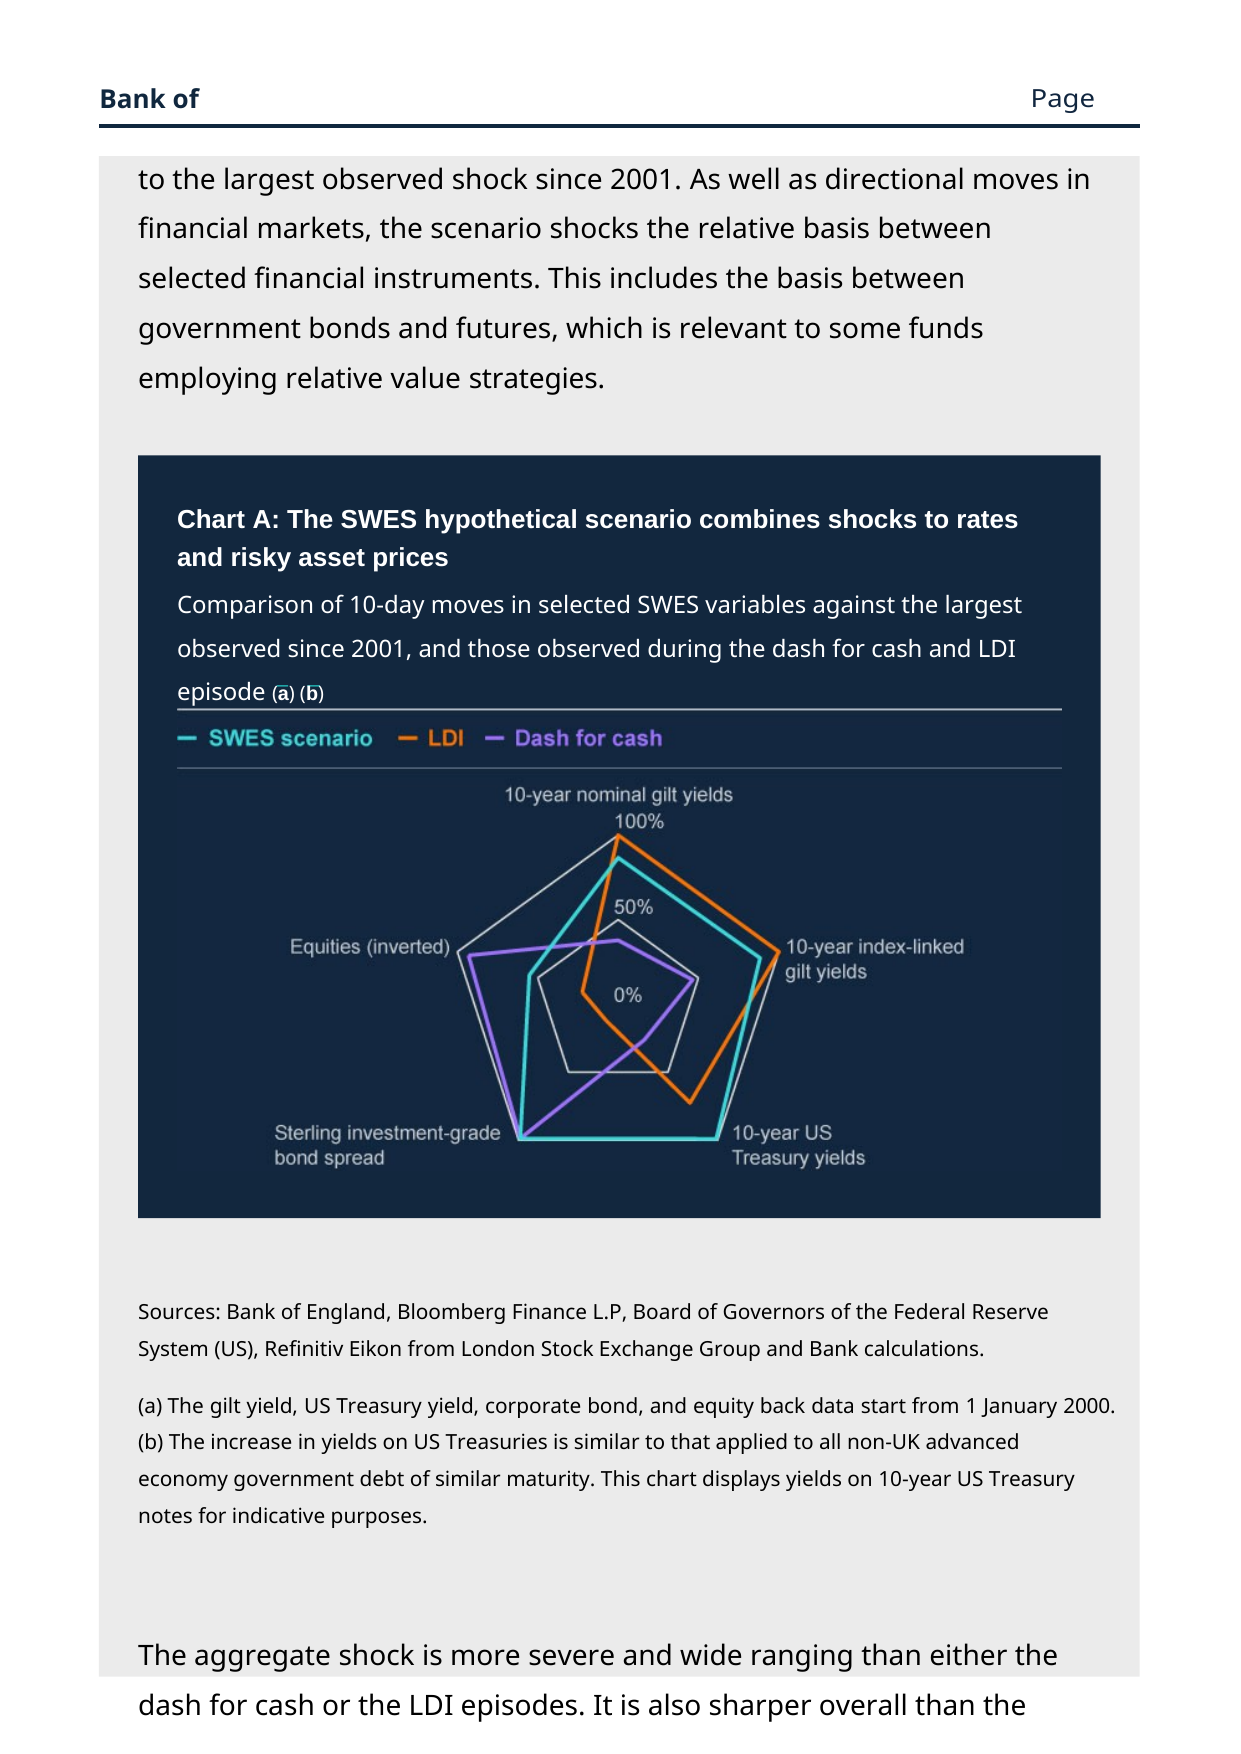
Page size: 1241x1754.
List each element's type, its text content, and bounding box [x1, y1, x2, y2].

text (a) The gilt yield, US Treasury yield, corporate bond, and equity back data start from 1 January 2000. [138, 1391, 1152, 1420]
text (b) The increase in yields on US Treasuries is similar to that applied to all non-UK advanced economy government debt of similar maturity. This chart displays yields on 10-year US Treasury notes for indicative purposes. [138, 1427, 1102, 1529]
text Sources: Bank of England, Bloomberg Finance L.P, Board of Governors of the Federal Reserve System (US), Refinitiv Eikon from London Stock Exchange Group and Bank calculations. [138, 1297, 1078, 1362]
text to the largest observed shock since 2001. As well as directional moves in financial markets, the scenario shocks the relative basis between selected financial instruments. This includes the basis between government bonds and futures, which is relevant to some funds employing relative value strategies. [138, 159, 1093, 396]
picture [177, 708, 1062, 1171]
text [138, 1635, 1078, 1723]
